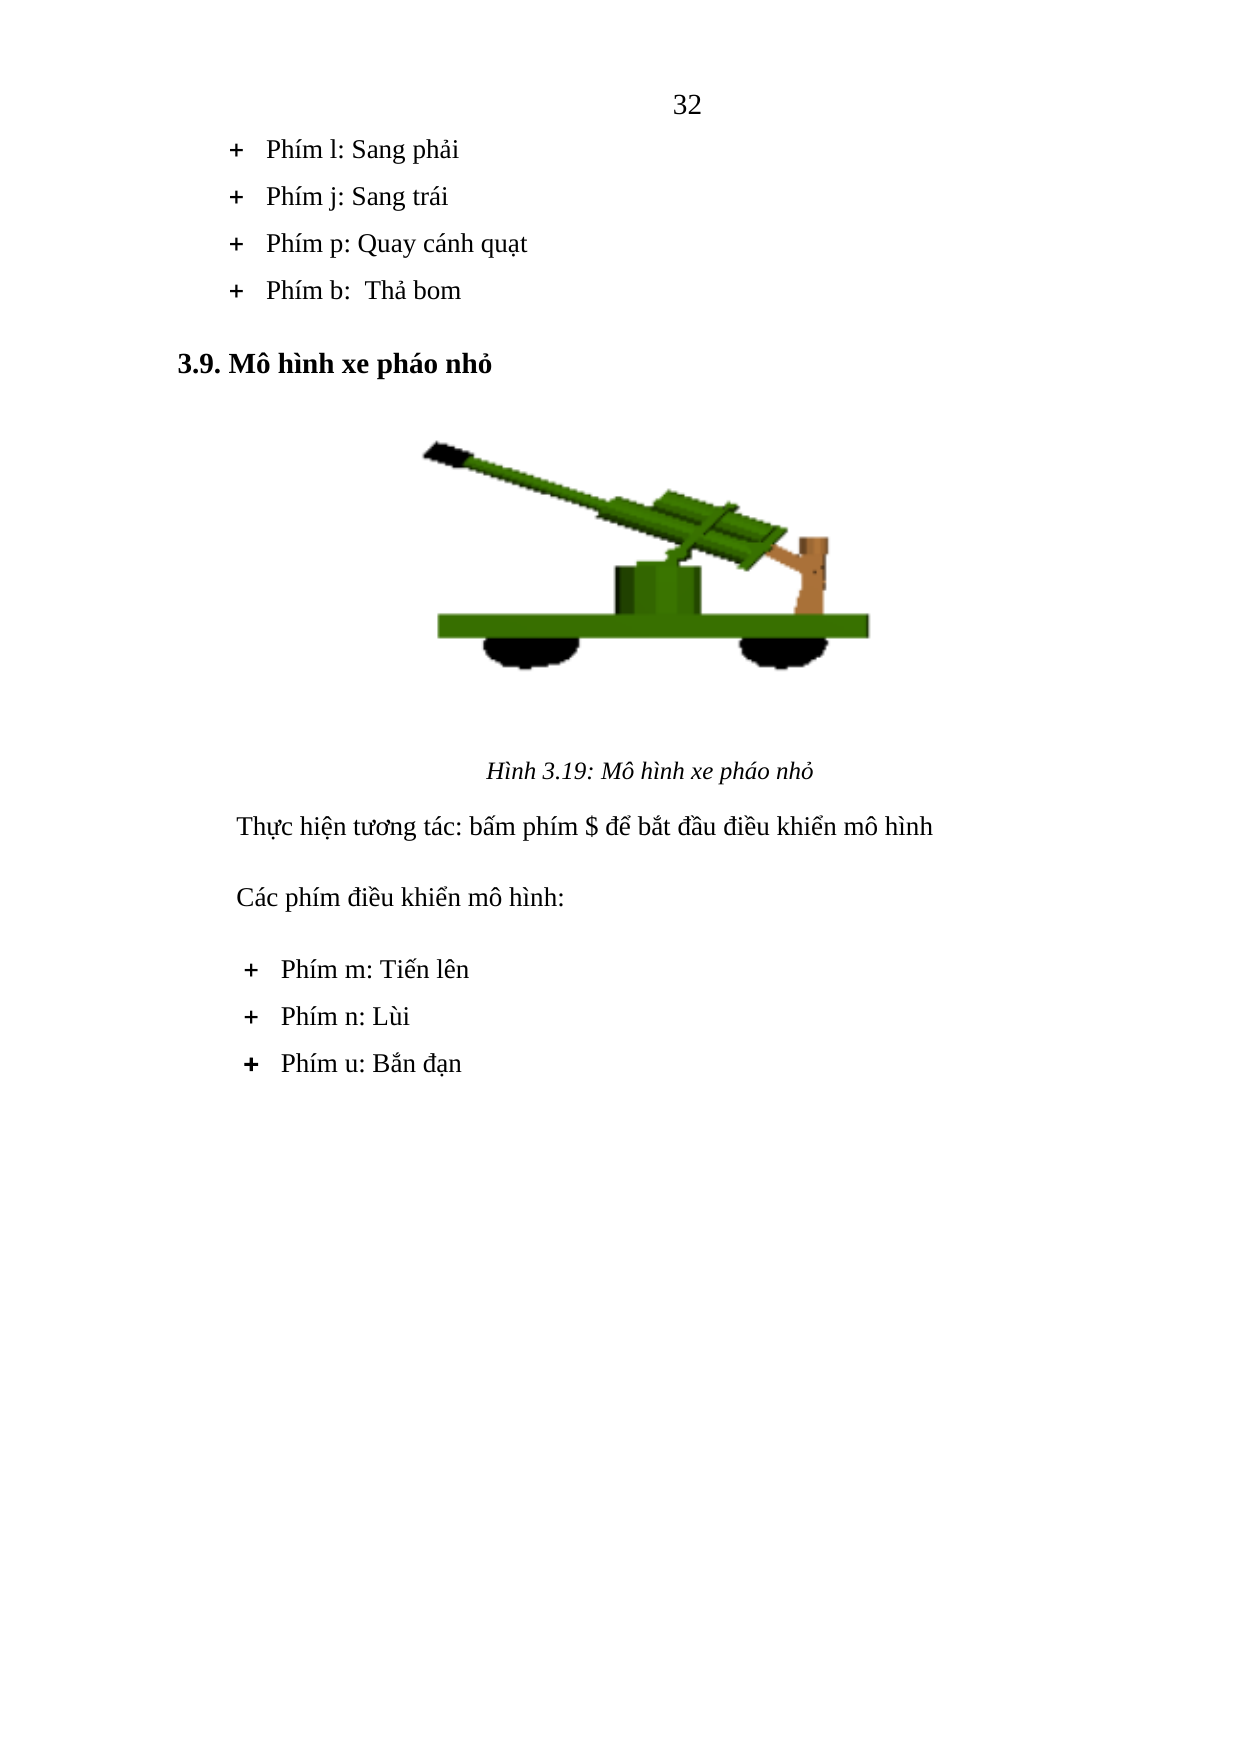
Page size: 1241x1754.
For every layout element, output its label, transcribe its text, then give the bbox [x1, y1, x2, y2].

list Phím p: Quay cánh quạt [228, 227, 1122, 258]
list Phím l: Sang phải [228, 133, 1122, 165]
list Phím j: Sang trái [228, 180, 1122, 212]
list Phím m: Tiến lên [243, 953, 1122, 984]
text Các phím điều khiển mô hình: [177, 882, 1122, 913]
list Phím b: Thả bom [228, 274, 1122, 305]
picture [325, 402, 974, 727]
subtitle Mô hình xe pháo nhỏ [177, 346, 1122, 379]
list Phím n: Lùi [243, 1000, 1122, 1031]
list Phím u: Bắn đạn [243, 1047, 1122, 1078]
text Thực hiện tương tác: bấm phím $ để bắt đầu điều khiển mô hình [177, 810, 1122, 841]
